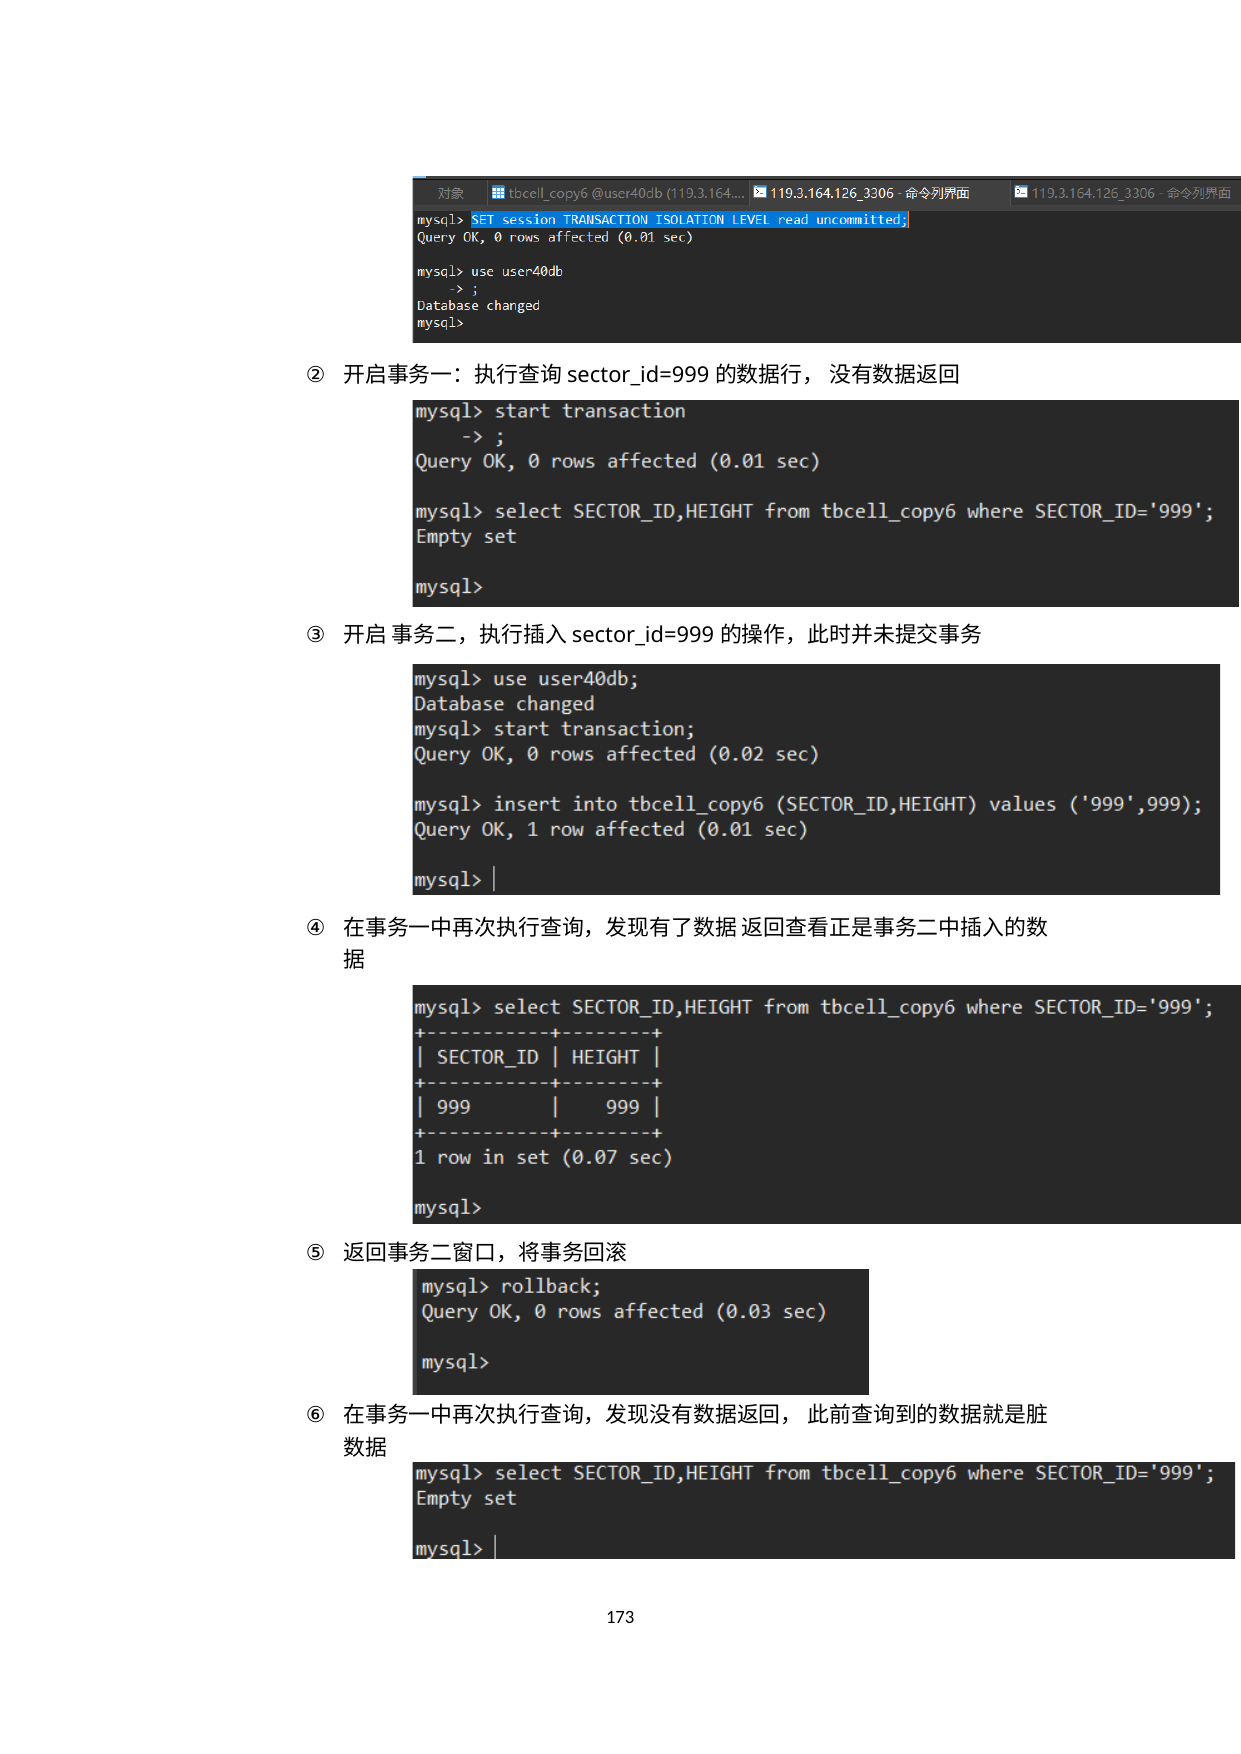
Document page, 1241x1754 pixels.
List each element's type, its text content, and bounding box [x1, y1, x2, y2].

list 返回事务二窗口，将事务回滚 [306, 1234, 1053, 1267]
picture [412, 176, 1241, 343]
list 在事务一中再次执行查询，发现有了数据 返回查看正是事务二中插入的数据 [306, 909, 1053, 974]
list 开启 事务二，执行插入 sector_id=999 的操作，此时并未提交事务 [306, 617, 1053, 649]
picture [412, 1269, 869, 1395]
picture [412, 664, 1221, 895]
list 在事务一中再次执行查询，发现没有数据返回， 此前查询到的数据就是脏数据 [306, 1397, 1053, 1462]
list 开启事务一：执行查询 sector_id=999 的数据行， 没有数据返回 [306, 357, 1053, 389]
picture [412, 400, 1239, 607]
picture [412, 985, 1241, 1224]
picture [412, 1462, 1235, 1559]
